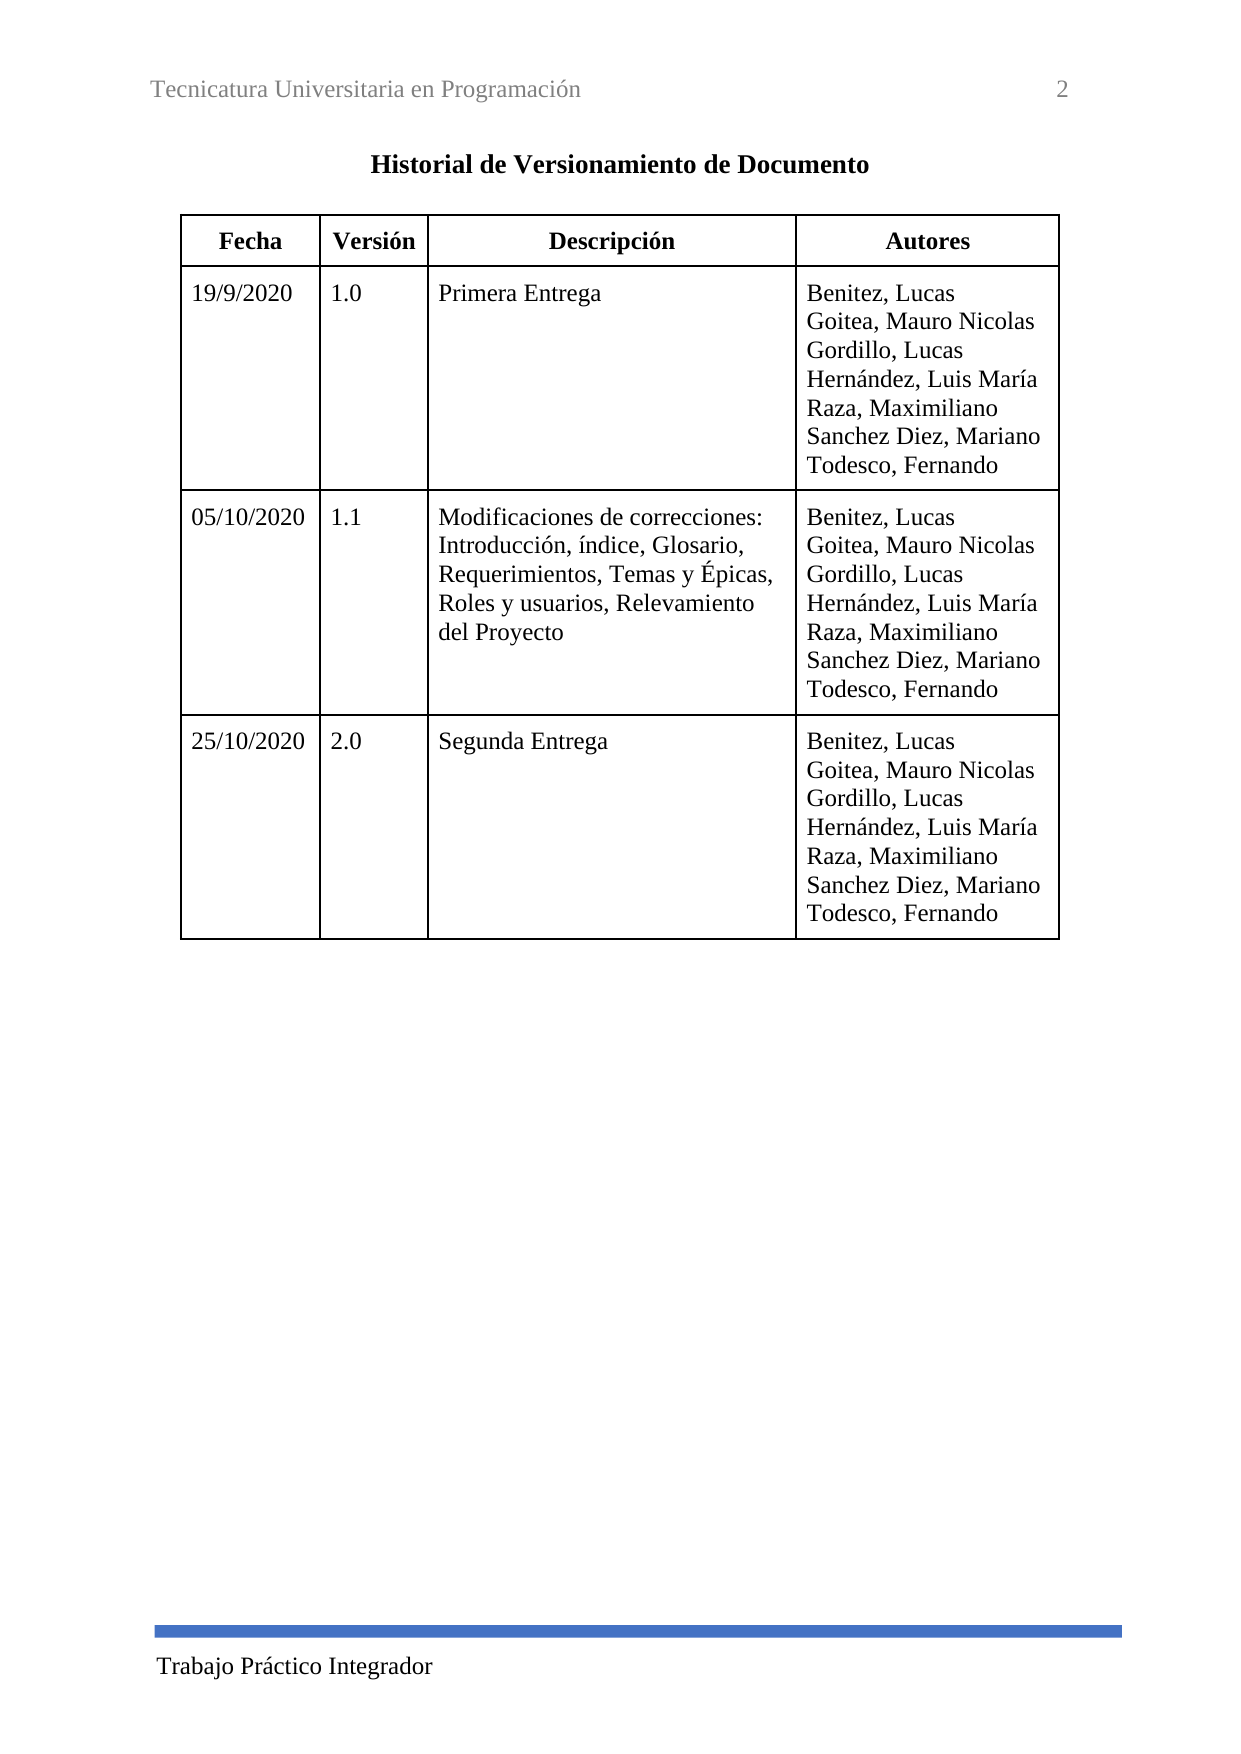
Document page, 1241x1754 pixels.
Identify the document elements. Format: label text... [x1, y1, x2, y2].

table_cell Benitez, Lucas Goitea, Mauro Nicolas Gordillo, Lucas Hernández, Luis María Raza, Maximiliano Sanchez Diez, Mariano Todesco, Fernando [797, 716, 1058, 938]
table_cell Primera Entrega [429, 267, 795, 489]
table_header Descripción [429, 216, 795, 265]
table_cell 1.0 [321, 267, 427, 489]
table_cell Modificaciones de correcciones: Introducción, índice, Glosario, Requerimientos, Temas y Épicas, Roles y usuarios, Relevamiento del Proyecto [429, 491, 795, 713]
table_cell Segunda Entrega [429, 716, 795, 938]
table_cell Benitez, Lucas Goitea, Mauro Nicolas Gordillo, Lucas Hernández, Luis María Raza, Maximiliano Sanchez Diez, Mariano Todesco, Fernando [797, 267, 1058, 489]
table_header Fecha [182, 216, 319, 265]
table_cell 2.0 [321, 716, 427, 938]
table_cell Benitez, Lucas Goitea, Mauro Nicolas Gordillo, Lucas Hernández, Luis María Raza, Maximiliano Sanchez Diez, Mariano Todesco, Fernando [797, 491, 1058, 713]
table_cell 19/9/2020 [182, 267, 319, 489]
subtitle Historial de Versionamiento de Documento [150, 148, 1090, 179]
table_header Autores [797, 216, 1058, 265]
table_header Versión [321, 216, 427, 265]
table_cell 05/10/2020 [182, 491, 319, 713]
table_cell 25/10/2020 [182, 716, 319, 938]
table_cell 1.1 [321, 491, 427, 713]
